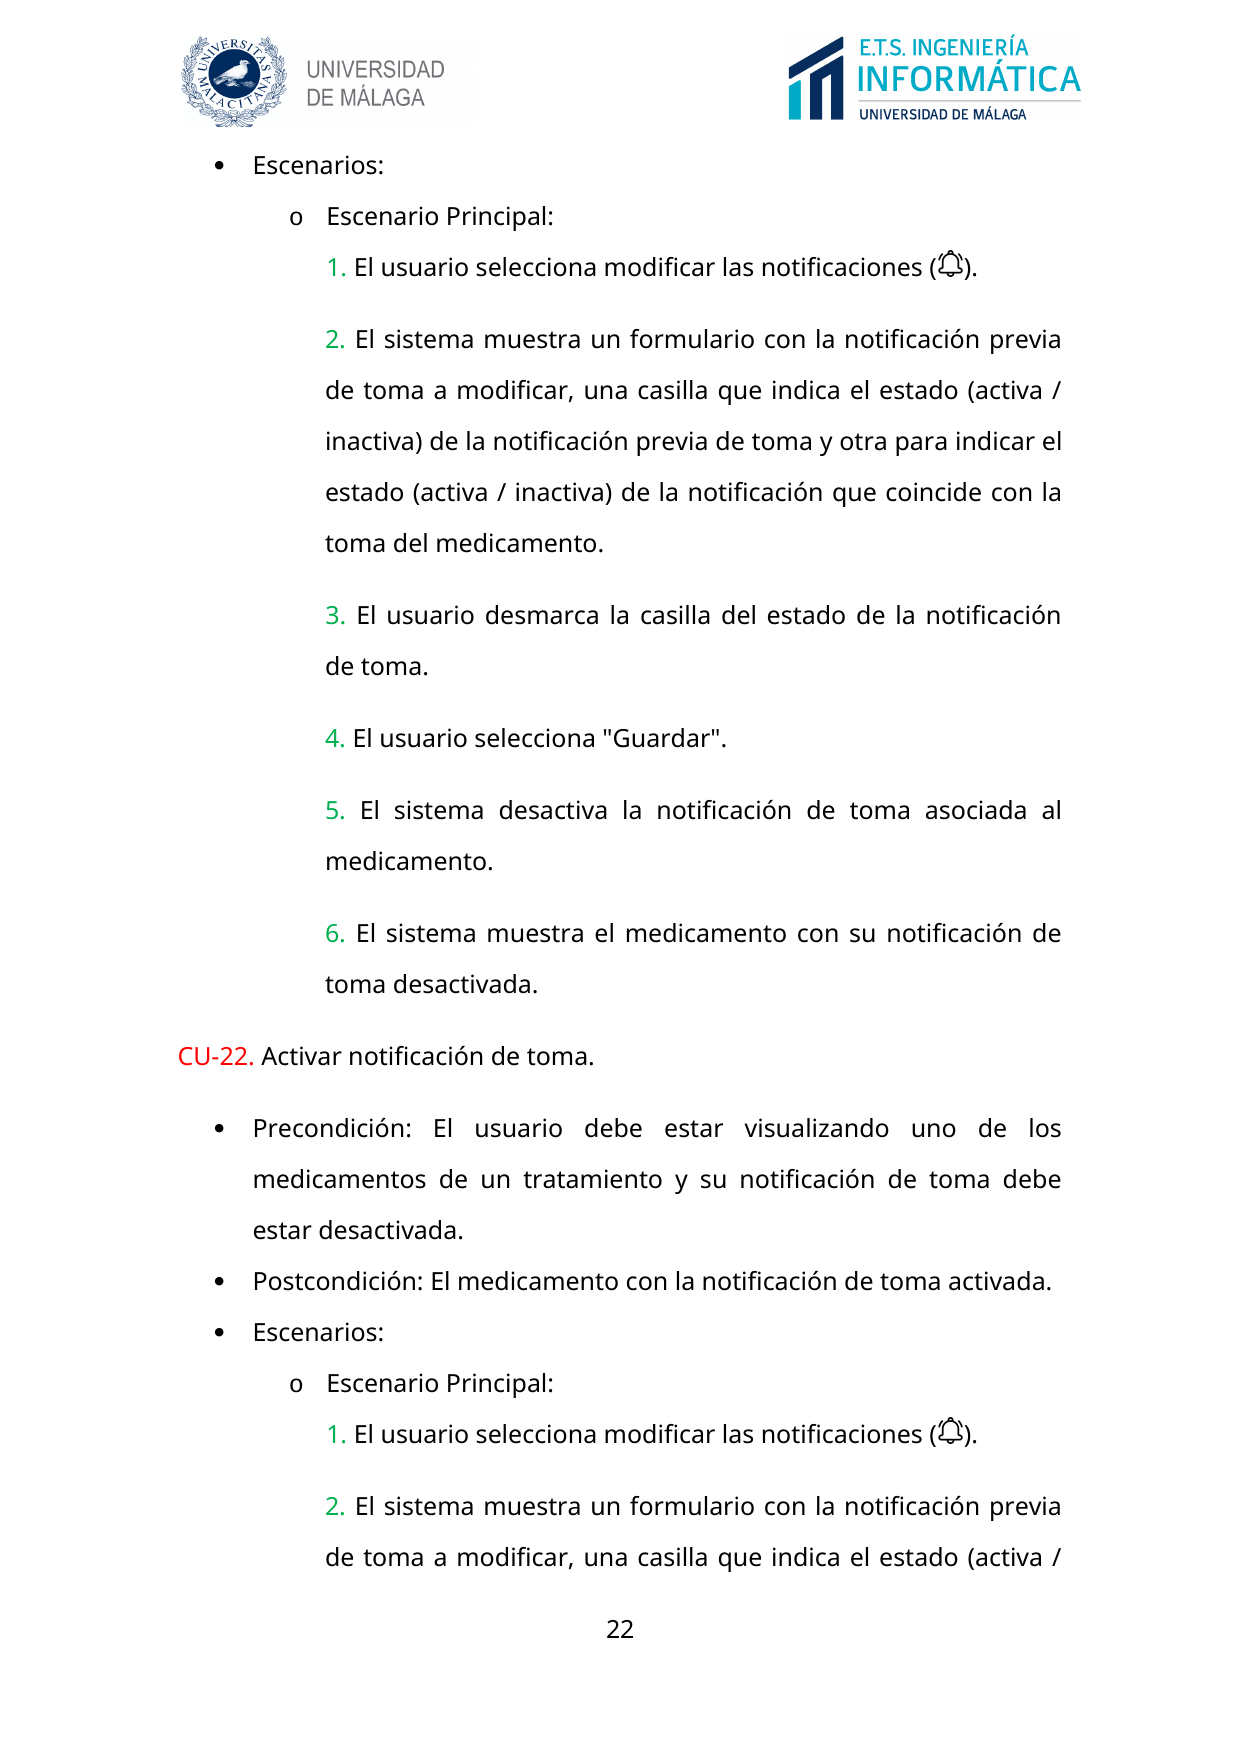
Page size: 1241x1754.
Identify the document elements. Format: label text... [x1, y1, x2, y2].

list Escenario Principal: [288, 199, 1063, 233]
list Precondición: El usuario debe estar visualizando uno de los medicamentos de un tratamiento y su notificación de toma debe estar desactivada. [215, 1110, 1063, 1247]
list Escenarios: [215, 1314, 1063, 1349]
text 4. El usuario selecciona "Guardar". [325, 721, 1063, 755]
picture [937, 250, 964, 277]
text 6. El sistema muestra el medicamento con su notificación de toma desactivada. [325, 916, 1063, 1001]
text 3. El usuario desmarca la casilla del estado de la notificación de toma. [325, 598, 1063, 683]
list Escenario Principal: [288, 1366, 1063, 1400]
list Escenarios: [215, 148, 1063, 182]
text 5. El sistema desactiva la notificación de toma asociada al medicamento. [325, 793, 1063, 878]
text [325, 1489, 1063, 1574]
picture [180, 35, 477, 127]
list 1. El usuario selecciona modificar las notificaciones (). [326, 1417, 1063, 1451]
list Postcondición: El medicamento con la notificación de toma activada. [215, 1263, 1063, 1298]
text CU-22. Activar notificación de toma. [177, 1038, 1063, 1073]
list 1. El usuario selecciona modificar las notificaciones (). [326, 250, 1063, 284]
picture [937, 1417, 964, 1444]
picture [786, 34, 1083, 122]
